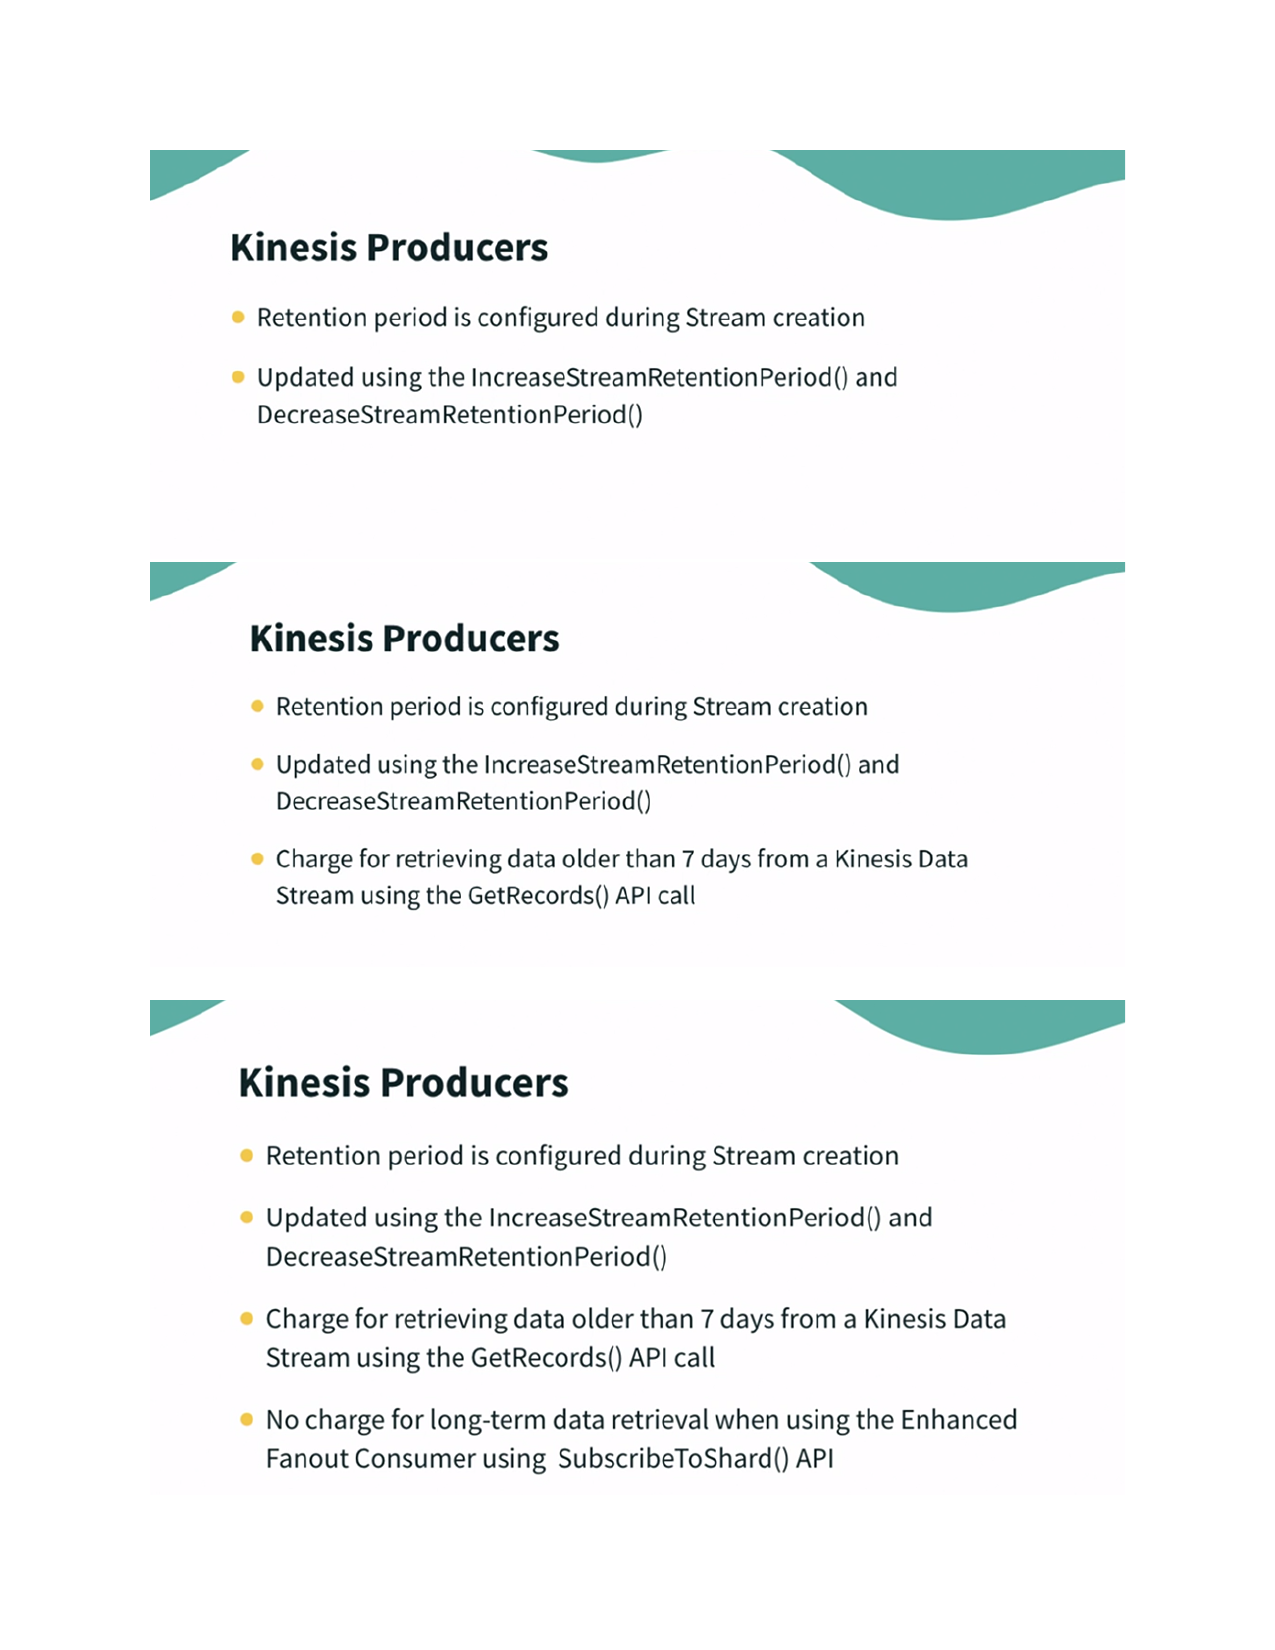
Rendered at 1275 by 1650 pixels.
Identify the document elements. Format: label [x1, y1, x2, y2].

picture [150, 150, 1125, 559]
picture [150, 562, 1125, 967]
picture [150, 1000, 1125, 1495]
